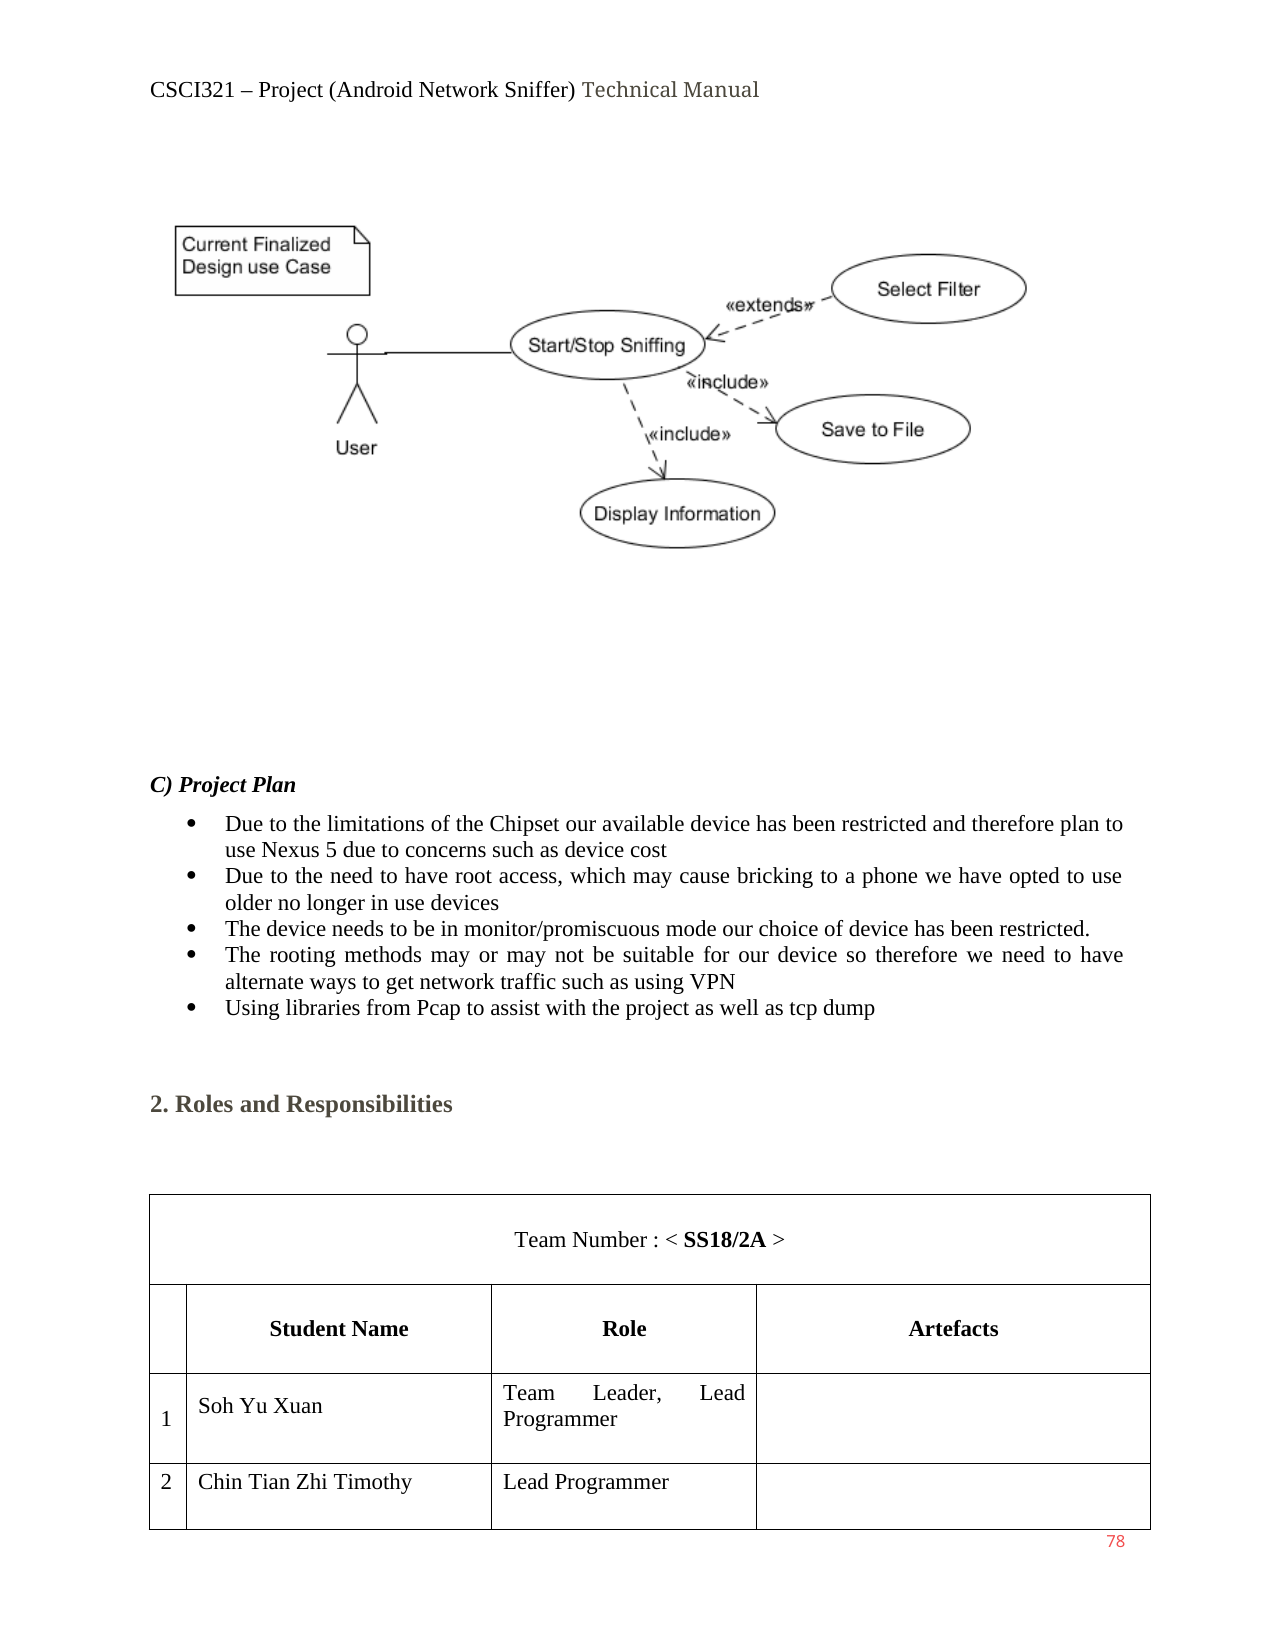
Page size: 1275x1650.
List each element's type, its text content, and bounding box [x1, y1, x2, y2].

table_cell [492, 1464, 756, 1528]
subtitle 2. Roles and Responsibilities [150, 1089, 1125, 1118]
picture [150, 168, 1125, 623]
list The device needs to be in monitor/promiscuous mode our choice of device has been restricted. [187, 915, 1125, 942]
list Due to the limitations of the Chipset our available device has been restricted and therefore plan to use Nexus 5 due to concerns such as device cost [187, 810, 1125, 862]
list Due to the need to have root access, which may cause bricking to a phone we have opted to use older no longer in use devices [187, 862, 1125, 915]
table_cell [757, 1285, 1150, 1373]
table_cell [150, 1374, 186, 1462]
list The rooting methods may or may not be suitable for our device so therefore we need to have alternate ways to get network traffic such as using VPN [187, 942, 1125, 994]
text C) Project Plan [150, 771, 1125, 797]
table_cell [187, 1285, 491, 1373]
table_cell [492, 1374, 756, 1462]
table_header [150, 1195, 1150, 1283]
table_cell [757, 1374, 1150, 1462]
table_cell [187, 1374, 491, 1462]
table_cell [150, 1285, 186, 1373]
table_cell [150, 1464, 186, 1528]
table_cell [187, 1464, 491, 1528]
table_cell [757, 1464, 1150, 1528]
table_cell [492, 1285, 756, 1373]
list Using libraries from Pcap to assist with the project as well as tcp dump [187, 994, 1125, 1021]
